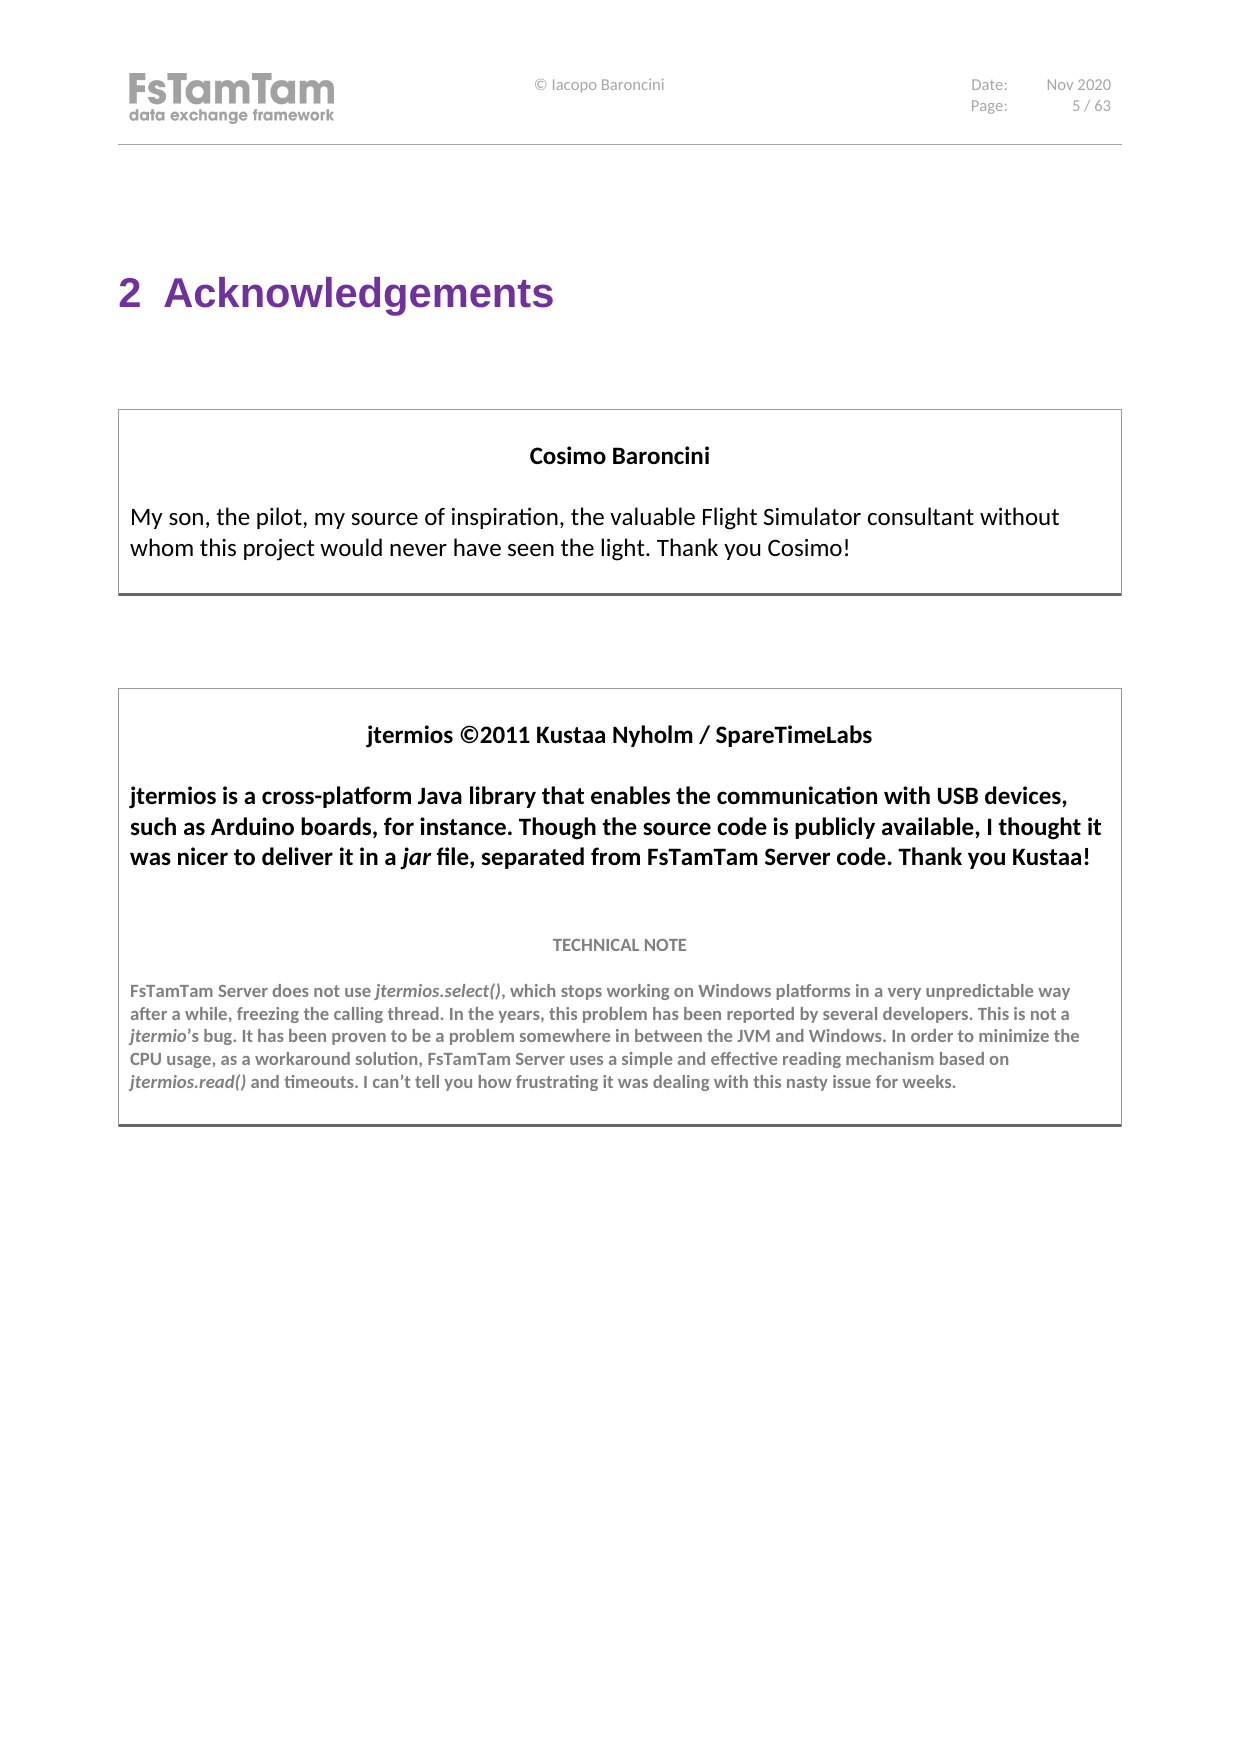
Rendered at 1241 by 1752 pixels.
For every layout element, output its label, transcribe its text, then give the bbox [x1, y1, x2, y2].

table_header Cosimo Baroncini My son, the pilot, my source of inspiration, the valuable Flight Simulator consultant without whom this project would never have seen the light. Thank you Cosimo! [119, 410, 1121, 593]
table_header jtermios ©2011 Kustaa Nyholm / SpareTimeLabs jtermios is a cross-platform Java library that enables the communication with USB devices, such as Arduino boards, for instance. Though the source code is publicly available, I thought it was nicer to deliver it in a jar file, separated from FsTamTam Server code. Thank you Kustaa! TECHNICAL NOTE FsTamTam Server does not use jtermios.select(), which stops working on Windows platforms in a very unpredictable way after a while, freezing the calling thread. In the years, this problem has been reported by several developers. This is not a jtermio’s bug. It has been proven to be a problem somewhere in between the JVM and Windows. In order to minimize the CPU usage, as a workaround solution, FsTamTam Server uses a simple and effective reading mechanism based on jtermios.read() and timeouts. I can’t tell you how frustrating it was dealing with this nasty issue for weeks. [119, 689, 1121, 1124]
subtitle Acknowledgements [118, 268, 1122, 316]
